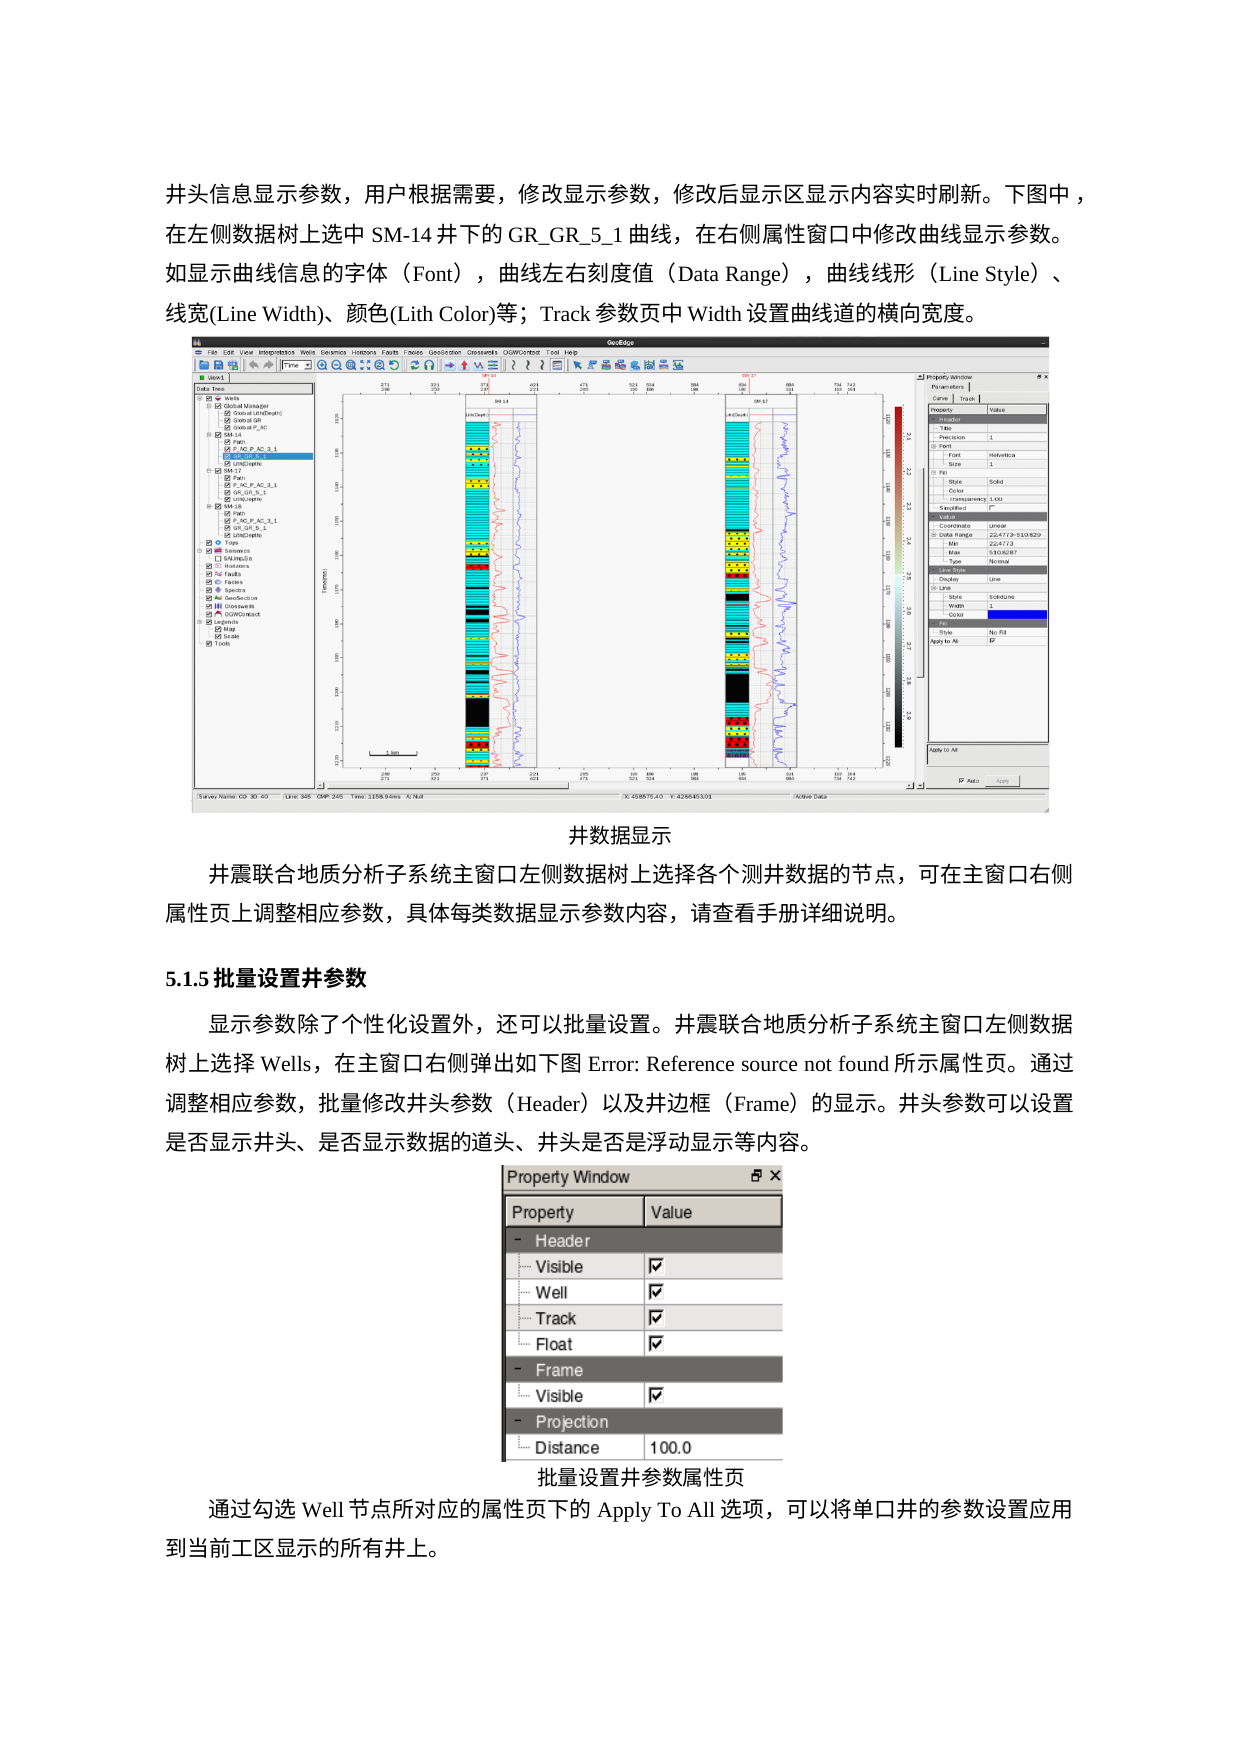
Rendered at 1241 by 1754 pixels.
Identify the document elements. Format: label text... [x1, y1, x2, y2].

text 通过勾选Well节点所对应的属性页下的Apply To All选项，可以将单口井的参数设置应用到当前工区显示的所有井上。 [165, 1492, 1075, 1563]
picture [501, 1165, 783, 1462]
text 批量设置井参数属性页 [165, 1462, 1075, 1492]
text 井震联合地质分析子系统主窗口左侧数据树上选择各个测井数据的节点，可在主窗口右侧属性页上调整相应参数，具体每类数据显示参数内容，请查看手册详细说明。 [165, 857, 1075, 928]
text 井数据显示 [165, 819, 1075, 849]
subtitle 5.1.5批量设置井参数 [165, 961, 1075, 992]
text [165, 177, 1075, 328]
picture [191, 335, 1050, 813]
